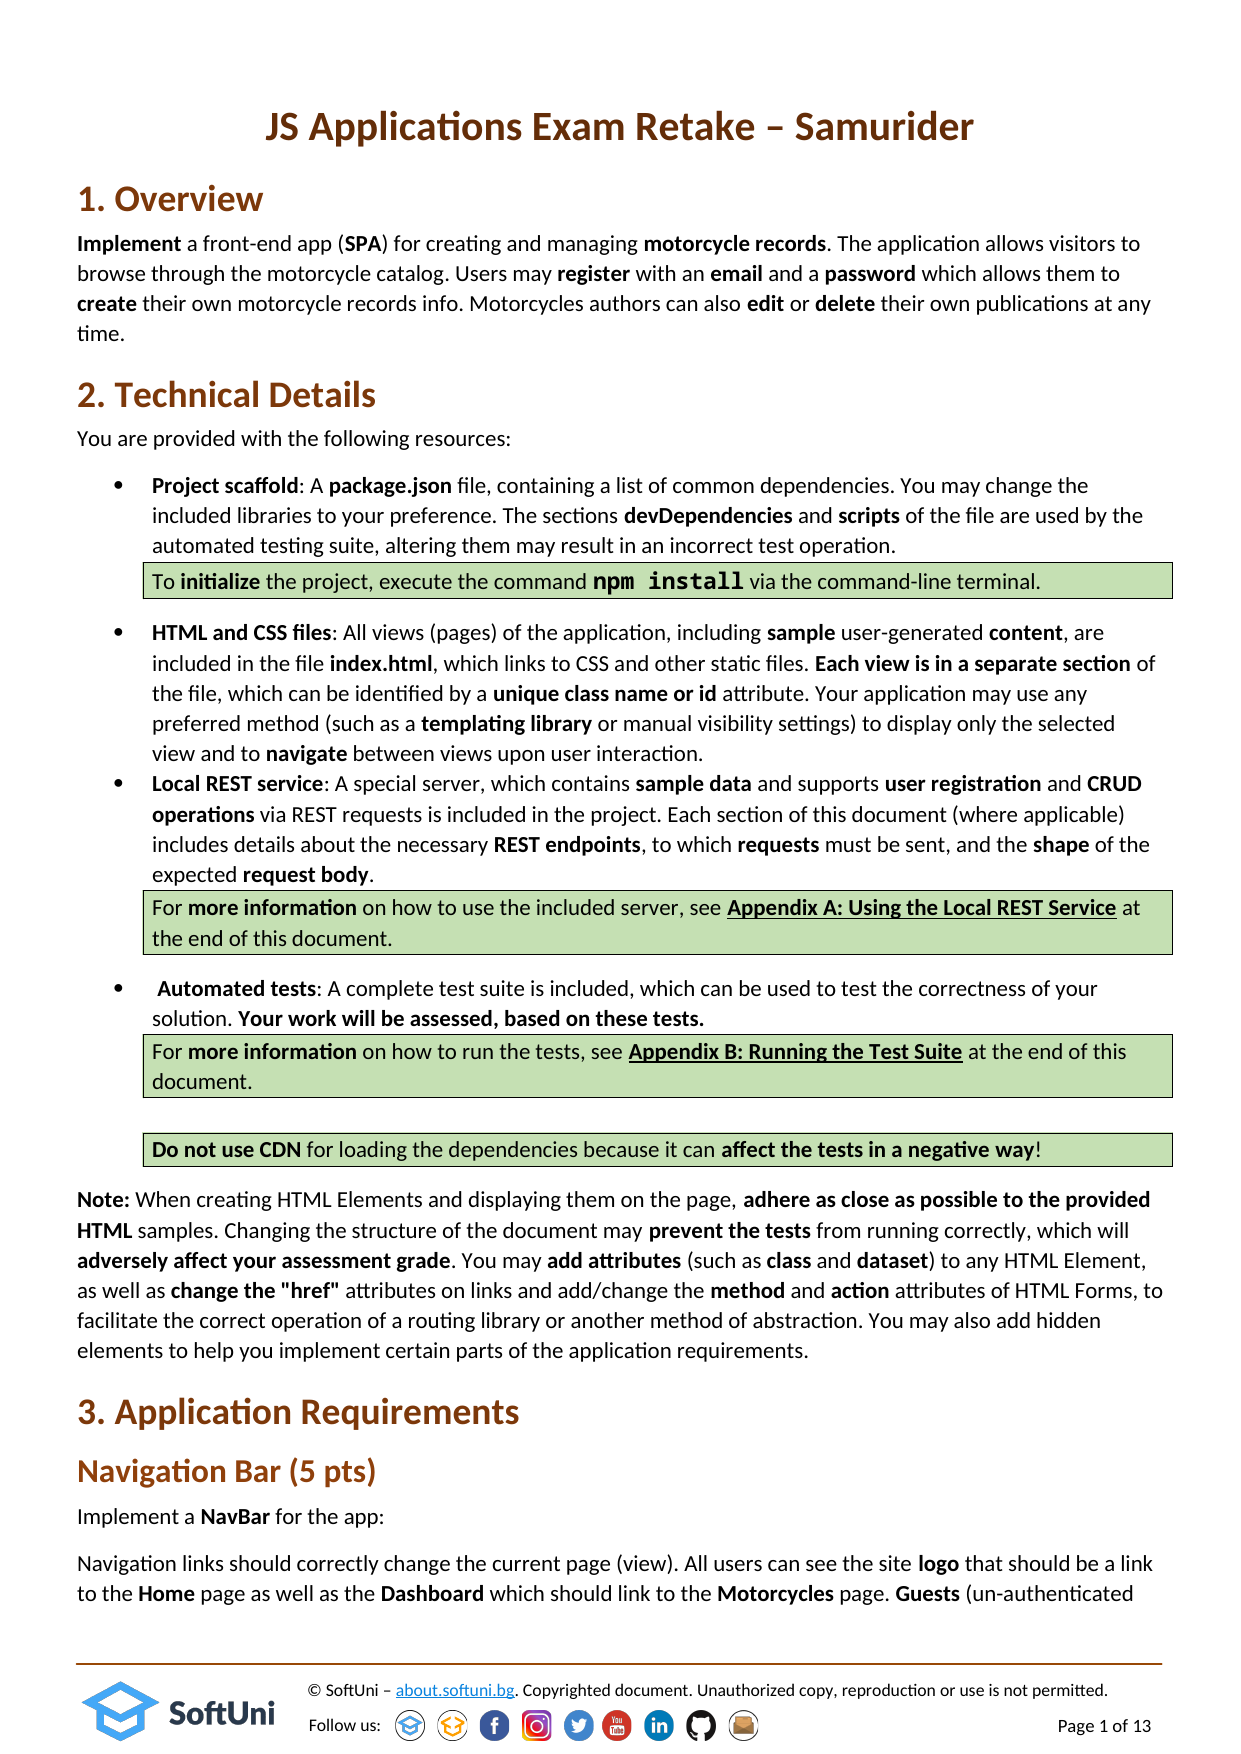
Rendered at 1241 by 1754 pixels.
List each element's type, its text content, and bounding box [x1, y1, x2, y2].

picture [564, 1710, 594, 1741]
text You are provided with the following resources: [77, 424, 1163, 452]
picture [728, 1710, 759, 1741]
text To initialize the project, execute the command npm install via the command-line terminal. [144, 563, 1172, 598]
list Application Requirements [77, 1388, 1163, 1433]
text Implement a NavBar for the app: [77, 1502, 1163, 1530]
list HTML and CSS files: All views (pages) of the application, including sample user-generated content, are included in the file index.html, which links to CSS and other static files. Each view is in a separate section of the file, which can be identified by a unique class name or id attribute. Your application may use any preferred method (such as a templating library or manual visibility settings) to display only the selected view and to navigate between views upon user interaction. [114, 618, 1163, 767]
list Local REST service: A special server, which contains sample data and supports user registration and CRUD operations via REST requests is included in the project. Each section of this document (where applicable) includes details about the necessary REST endpoints, to which requests must be sent, and the shape of the expected request body. [114, 769, 1163, 888]
picture [644, 1732, 653, 1741]
picture [658, 1723, 667, 1732]
picture [665, 1710, 674, 1719]
text For more information on how to run the tests, see Appendix B: Running the Test Suite at the end of this document. [144, 1035, 1172, 1097]
list Technical Details [77, 371, 1163, 416]
picture [395, 1710, 425, 1741]
picture [479, 1710, 510, 1741]
text Note: When creating HTML Elements and displaying them on the page, adhere as close as possible to the provided HTML samples. Changing the structure of the document may prevent the tests from running correctly, which will adversely affect your assessment grade. You may add attributes (such as class and dataset) to any HTML Element, as well as change the "href" attributes on links and add/change the method and action attributes of HTML Forms, to facilitate the correct operation of a routing library or another method of abstraction. You may also add hidden elements to help you implement certain parts of the application requirements. [77, 1186, 1163, 1365]
text Navigation Bar (5 pts) [77, 1450, 1163, 1490]
text For more information on how to use the included server, see Appendix A: Using the Local REST Service at the end of this document. [144, 891, 1172, 954]
list Automated tests: A complete test suite is included, which can be used to test the correctness of your solution. Your work will be assessed, based on these tests. [114, 974, 1163, 1032]
text Implement a front-end app (SPA) for creating and managing motorcycle records. The application allows visitors to browse through the motorcycle catalog. Users may register with an email and a password which allows them to create their own motorcycle records info. Motorcycles authors can also edit or delete their own publications at any time. [77, 229, 1163, 348]
text Do not use CDN for loading the dependencies because it can affect the tests in a negative way! [144, 1134, 1172, 1166]
list Project scaffold: A package.json file, containing a list of common dependencies. You may change the included libraries to your preference. The sections devDependencies and scripts of the file are used by the automated testing suite, altering them may result in an incorrect test operation. [114, 471, 1163, 559]
text JS Applications Exam Retake – Samurider [77, 99, 1163, 150]
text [77, 1549, 1163, 1607]
list Overview [77, 175, 1163, 221]
picture [522, 1710, 552, 1741]
picture [644, 1710, 653, 1719]
picture [437, 1710, 468, 1741]
picture [686, 1710, 716, 1741]
picture [665, 1732, 674, 1741]
picture [602, 1710, 632, 1741]
picture [75, 1676, 281, 1747]
